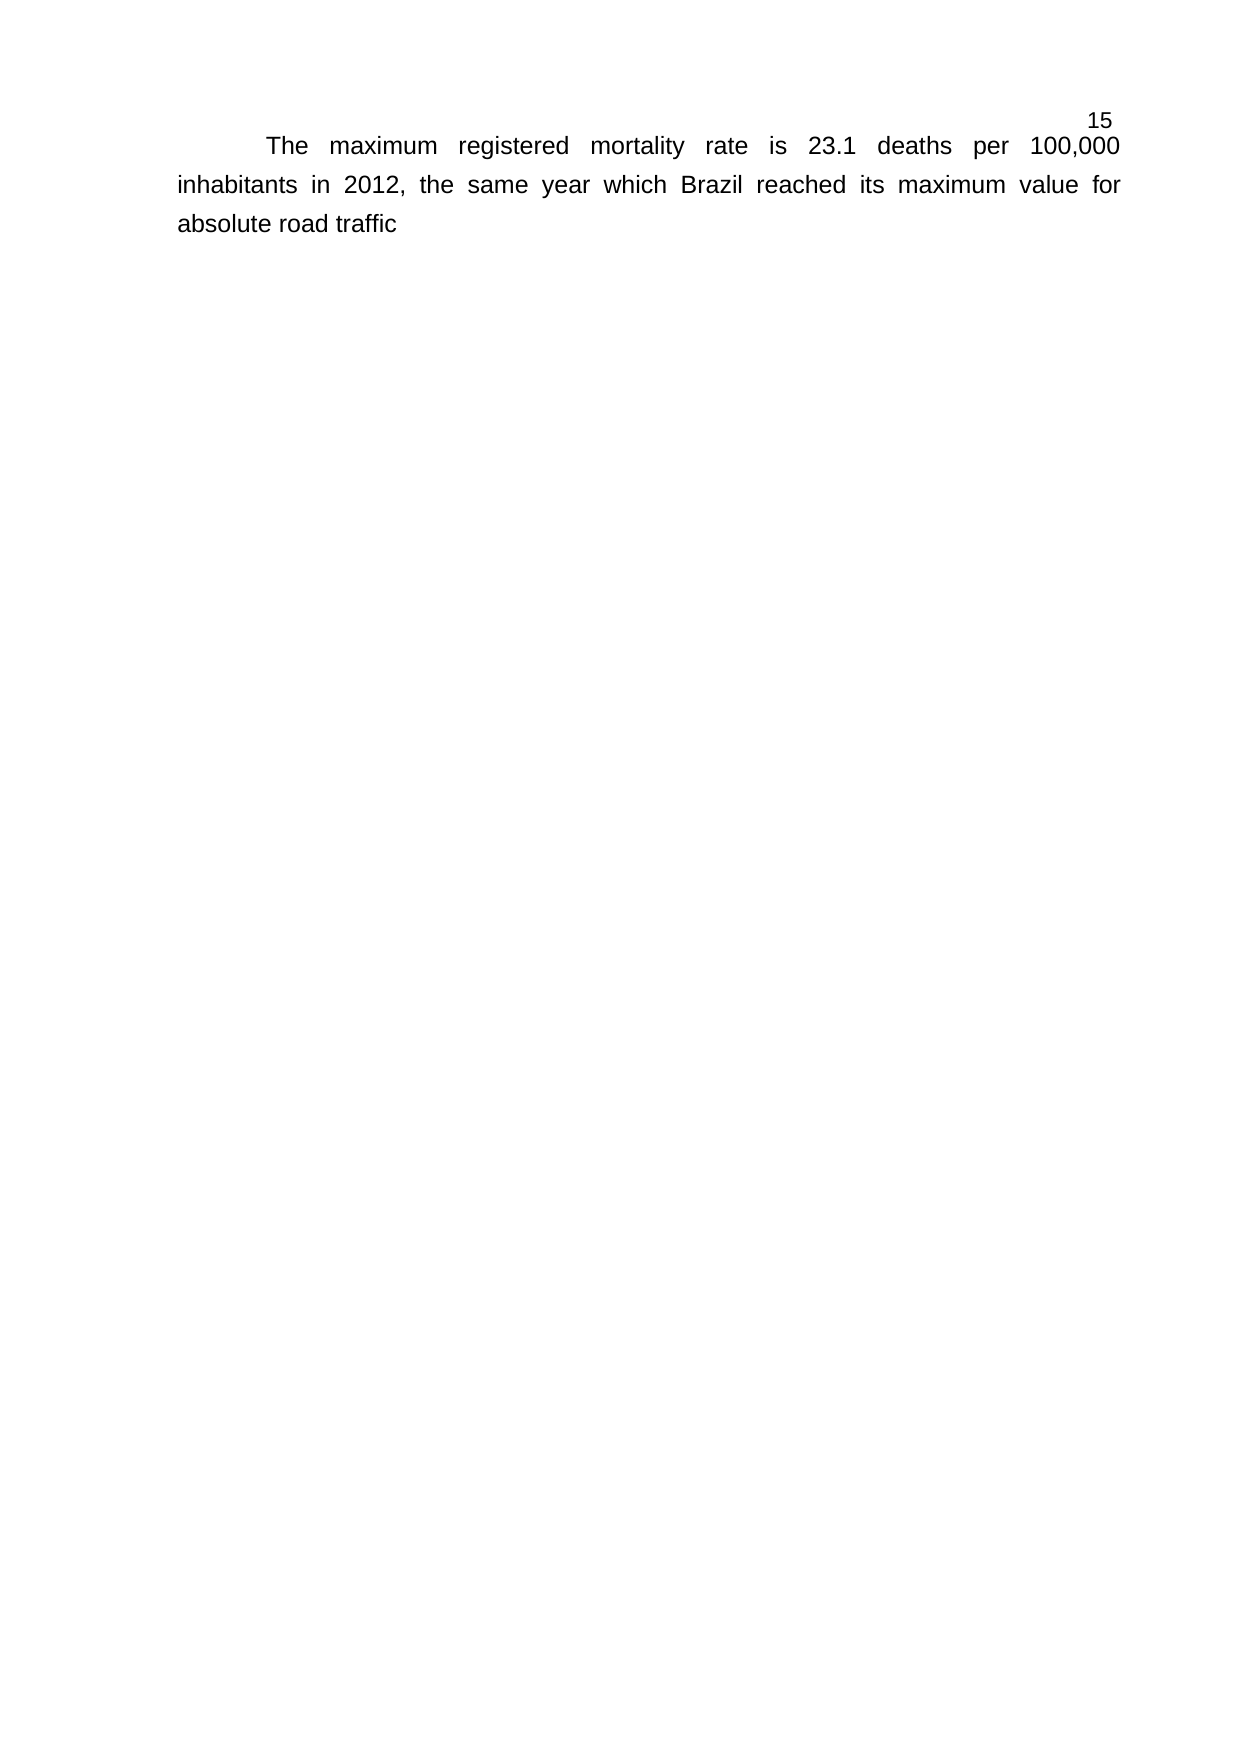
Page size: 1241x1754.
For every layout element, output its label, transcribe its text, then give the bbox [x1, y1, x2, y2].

text The maximum registered mortality rate is 23.1 deaths per 100,000 inhabitants in 2012, the same year which Brazil reached its maximum value for absolute road traffic [177, 131, 1122, 237]
